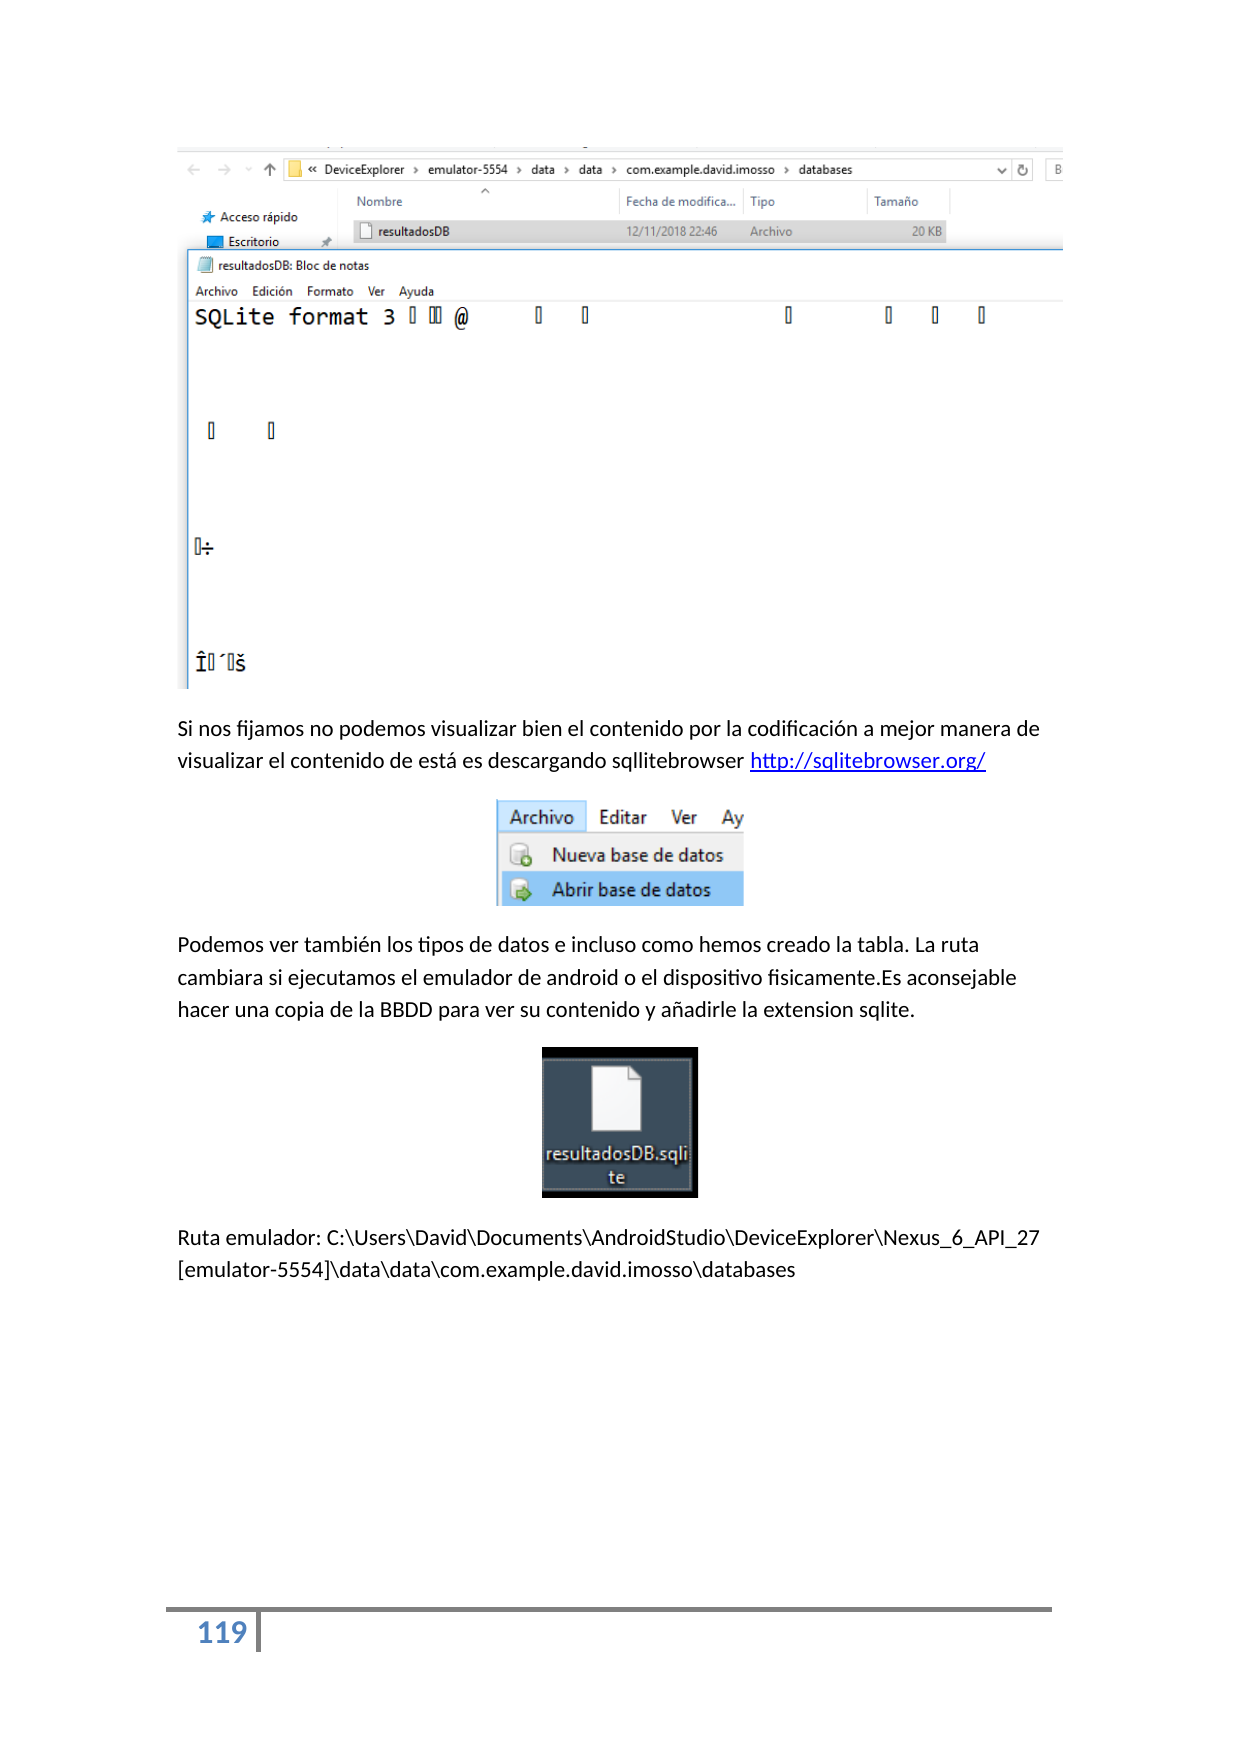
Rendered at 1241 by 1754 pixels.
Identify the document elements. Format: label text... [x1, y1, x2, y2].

text Si nos fijamos no podemos visualizar bien el contenido por la codificación a mejor manera de visualizar el contenido de está es descargando sqllitebrowser http://sqlitebrowser.org/ [177, 714, 1063, 774]
picture [542, 1047, 699, 1198]
picture [496, 799, 744, 906]
picture [177, 147, 1063, 689]
text Ruta emulador: C:\Users\David\Documents\AndroidStudio\DeviceExplorer\Nexus_6_API_27 [emulator-5554]\data\data\com.example.david.imosso\databases [177, 1223, 1063, 1283]
text Podemos ver también los tipos de datos e incluso como hemos creado la tabla. La ruta cambiara si ejecutamos el emulador de android o el dispositivo fisicamente.Es aconsejable hacer una copia de la BBDD para ver su contenido y añadirle la extension sqlite. [177, 931, 1063, 1023]
